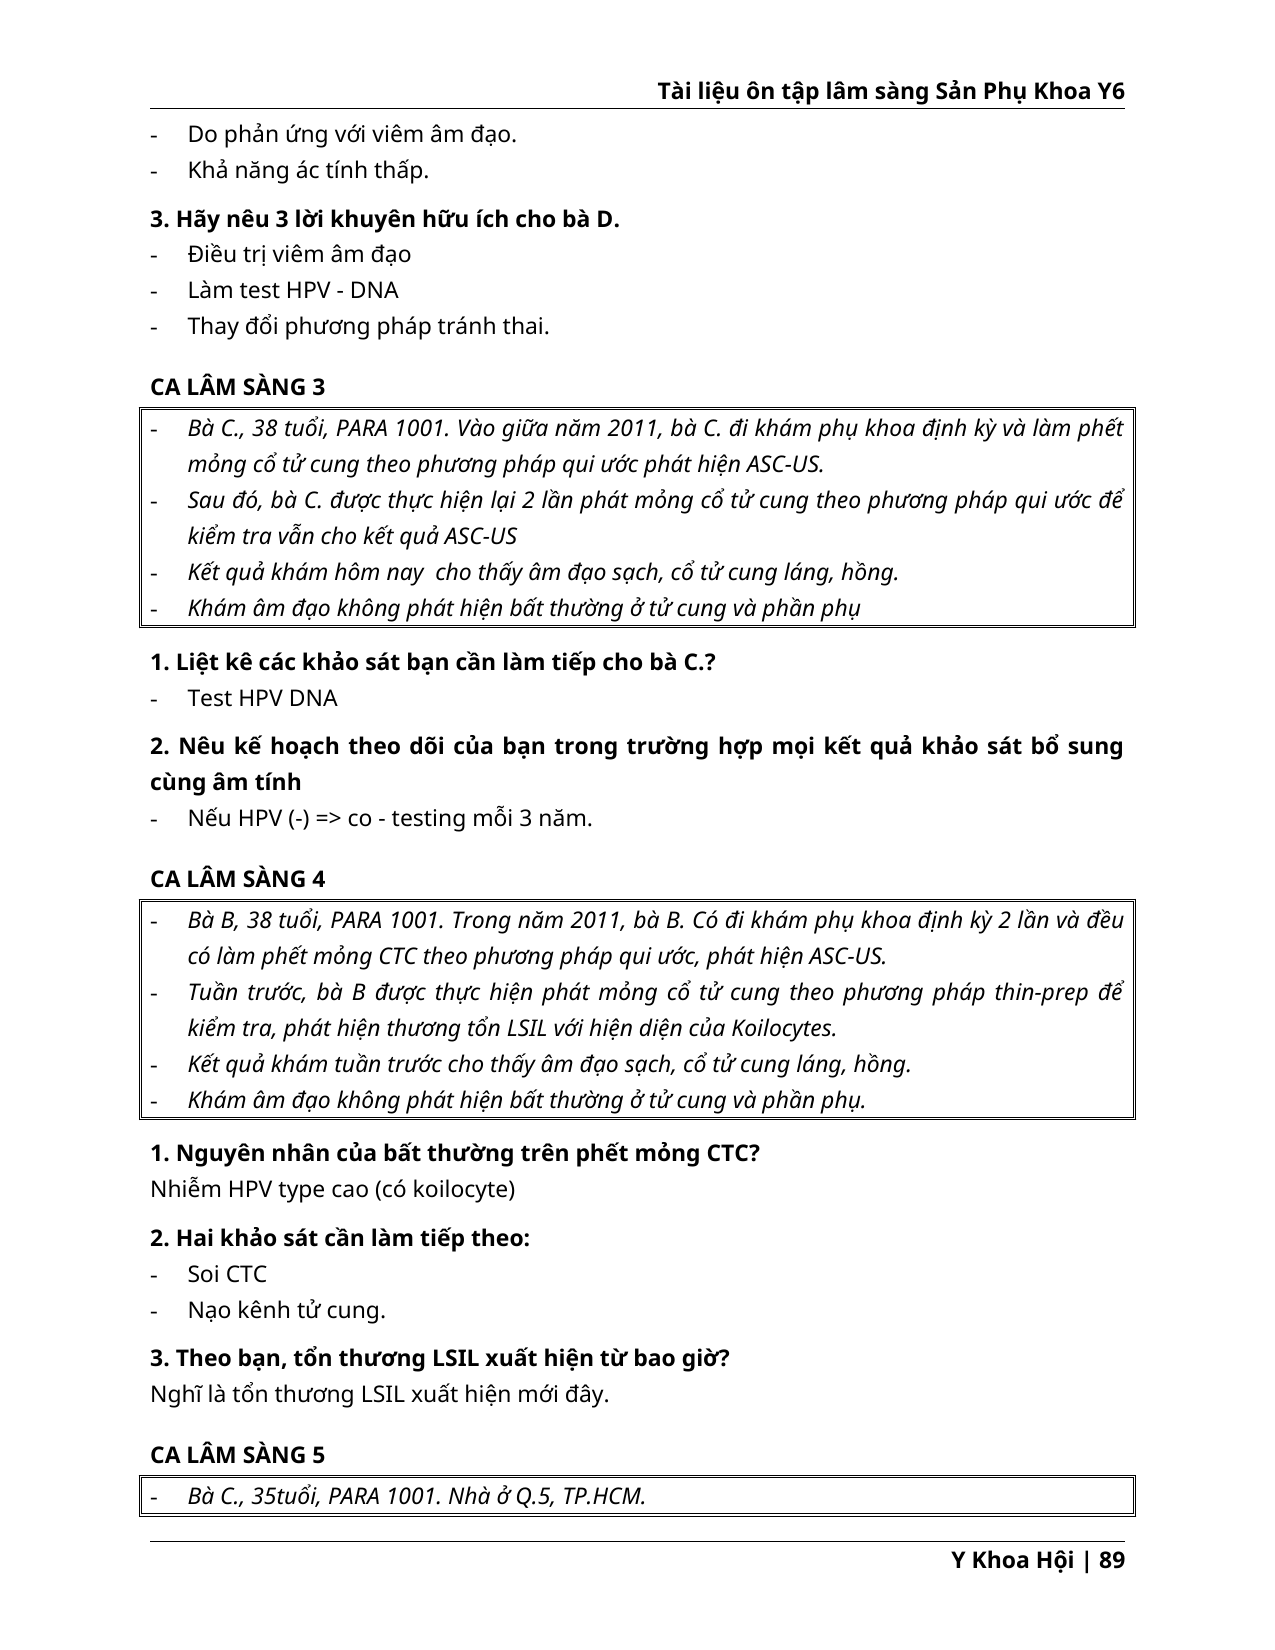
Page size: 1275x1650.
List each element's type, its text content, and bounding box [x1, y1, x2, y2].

text Tuần trước, bà B được thực hiện phát mỏng cổ tử cung theo phương pháp thin-prep để kiểm tra, phát hiện thương tổn LSIL với hiện diện của Koilocytes. [142, 971, 1133, 1043]
subtitle 3. Theo bạn, tổn thương LSIL xuất hiện từ bao giờ? [150, 1342, 1125, 1373]
text Nghĩ là tổn thương LSIL xuất hiện mới đây. [150, 1378, 1125, 1409]
subtitle 1. Liệt kê các khảo sát bạn cần làm tiếp cho bà C.? [150, 646, 1125, 677]
text Thay đổi phương pháp tránh thai. [150, 310, 1125, 342]
subtitle ca lâm sàng 3 [150, 371, 1125, 402]
subtitle 3. Hãy nêu 3 lời khuyên hữu ích cho bà D. [150, 202, 1125, 234]
subtitle 2. Hai khảo sát cần làm tiếp theo: [150, 1222, 1125, 1253]
text Kết quả khám tuần trước cho thấy âm đạo sạch, cổ tử cung láng, hồng. [142, 1043, 1133, 1078]
text Nạo kênh tử cung. [150, 1294, 1125, 1325]
text Làm test HPV - DNA [150, 274, 1125, 306]
subtitle 2. Nêu kế hoạch theo dõi của bạn trong trường hợp mọi kết quả khảo sát bổ sung cùng âm tính [150, 730, 1125, 797]
text Test HPV DNA [150, 682, 1125, 713]
text Điều trị viêm âm đạo [150, 238, 1125, 270]
text Khám âm đạo không phát hiện bất thường ở tử cung và phần phụ [142, 587, 1133, 625]
text Khả năng ác tính thấp. [150, 154, 1125, 185]
text Bà C., 38 tuổi, PARA 1001. Vào giữa năm 2011, bà C. đi khám phụ khoa định kỳ và làm phết mỏng cổ tử cung theo phương pháp qui ước phát hiện ASC-US. [142, 410, 1133, 479]
text Kết quả khám hôm nay cho thấy âm đạo sạch, cổ tử cung láng, hồng. [142, 551, 1133, 587]
text Nhiễm HPV type cao (có koilocyte) [150, 1173, 1125, 1204]
text Bà C., 35tuổi, PARA 1001. Nhà ở Q.5, TP.HCM. [142, 1478, 1133, 1513]
subtitle ca lâm sàng 4 [150, 863, 1125, 894]
text Sau đó, bà C. được thực hiện lại 2 lần phát mỏng cổ tử cung theo phương pháp qui ước để kiểm tra vẫn cho kết quả ASC-US [142, 479, 1133, 551]
subtitle ca lâm sàng 5 [150, 1439, 1125, 1470]
text Khám âm đạo không phát hiện bất thường ở tử cung và phần phụ. [142, 1078, 1133, 1117]
text Do phản ứng với viêm âm đạo. [150, 118, 1125, 149]
subtitle 1. Nguyên nhân của bất thường trên phết mỏng CTC? [150, 1137, 1125, 1169]
text Soi CTC [150, 1258, 1125, 1289]
text Bà B, 38 tuổi, PARA 1001. Trong năm 2011, bà B. Có đi khám phụ khoa định kỳ 2 lần và đều có làm phết mỏng CTC theo phương pháp qui ước, phát hiện ASC-US. [142, 902, 1133, 971]
text Nếu HPV (-) => co - testing mỗi 3 năm. [150, 802, 1125, 833]
